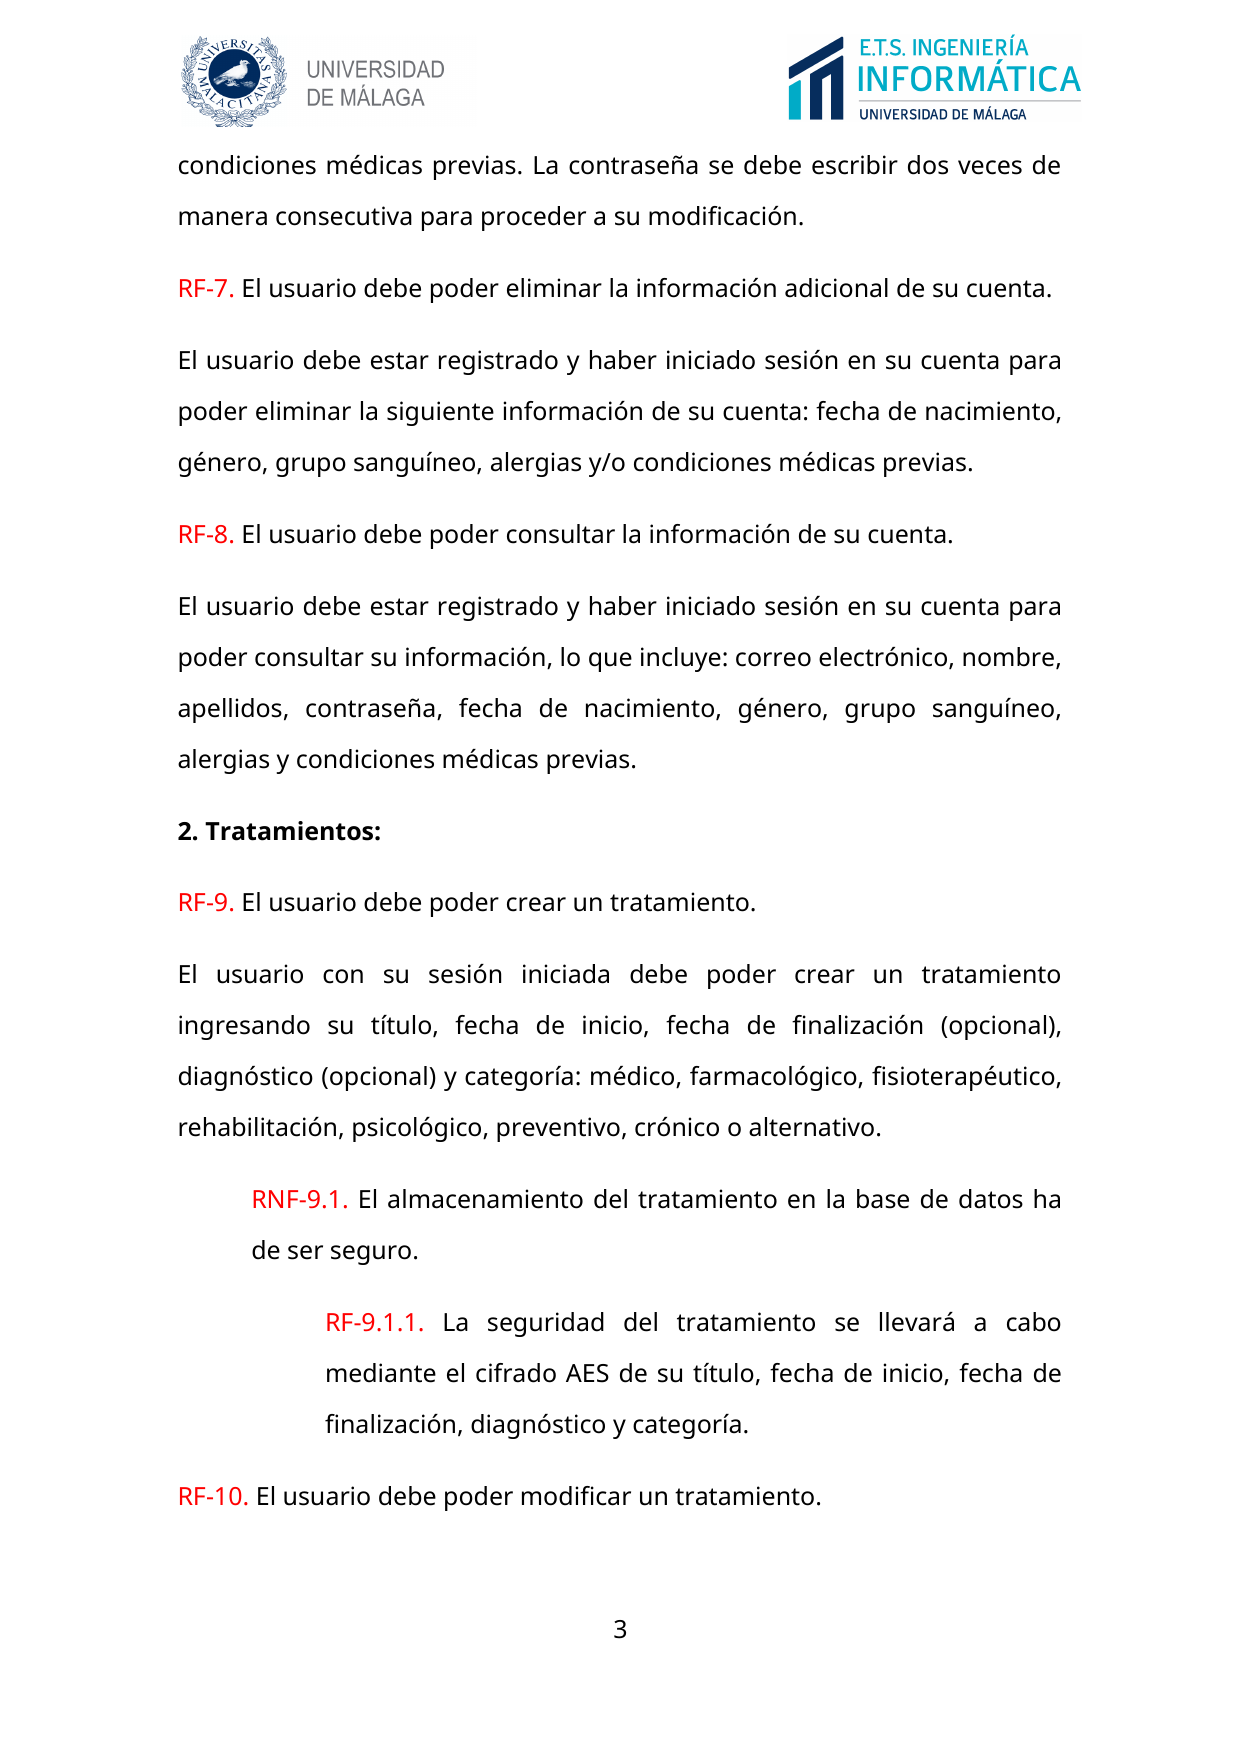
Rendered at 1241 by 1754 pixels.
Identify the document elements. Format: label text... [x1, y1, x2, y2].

text RF-10. El usuario debe poder modificar un tratamiento. [177, 1479, 1063, 1513]
text RNF-9.1. El almacenamiento del tratamiento en la base de datos ha de ser seguro. [251, 1182, 1063, 1267]
text RF-9. El usuario debe poder crear un tratamiento. [177, 885, 1063, 919]
text 2. Tratamientos: [177, 813, 1063, 847]
text RF-9.1.1. La seguridad del tratamiento se llevará a cabo mediante el cifrado AES de su título, fecha de inicio, fecha de finalización, diagnóstico y categoría. [325, 1305, 1063, 1441]
picture [180, 35, 477, 127]
picture [786, 34, 1083, 122]
text El usuario con su sesión iniciada debe poder crear un tratamiento ingresando su título, fecha de inicio, fecha de finalización (opcional), diagnóstico (opcional) y categoría: médico, farmacológico, fisioterapéutico, rehabilitación, psicológico, preventivo, crónico o alternativo. [177, 957, 1063, 1144]
text RF-7. El usuario debe poder eliminar la información adicional de su cuenta. [177, 271, 1063, 304]
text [177, 148, 1063, 233]
text El usuario debe estar registrado y haber iniciado sesión en su cuenta para poder eliminar la siguiente información de su cuenta: fecha de nacimiento, género, grupo sanguíneo, alergias y/o condiciones médicas previas. [177, 342, 1063, 478]
text El usuario debe estar registrado y haber iniciado sesión en su cuenta para poder consultar su información, lo que incluye: correo electrónico, nombre, apellidos, contraseña, fecha de nacimiento, género, grupo sanguíneo, alergias y condiciones médicas previas. [177, 588, 1063, 775]
text RF-8. El usuario debe poder consultar la información de su cuenta. [177, 516, 1063, 550]
